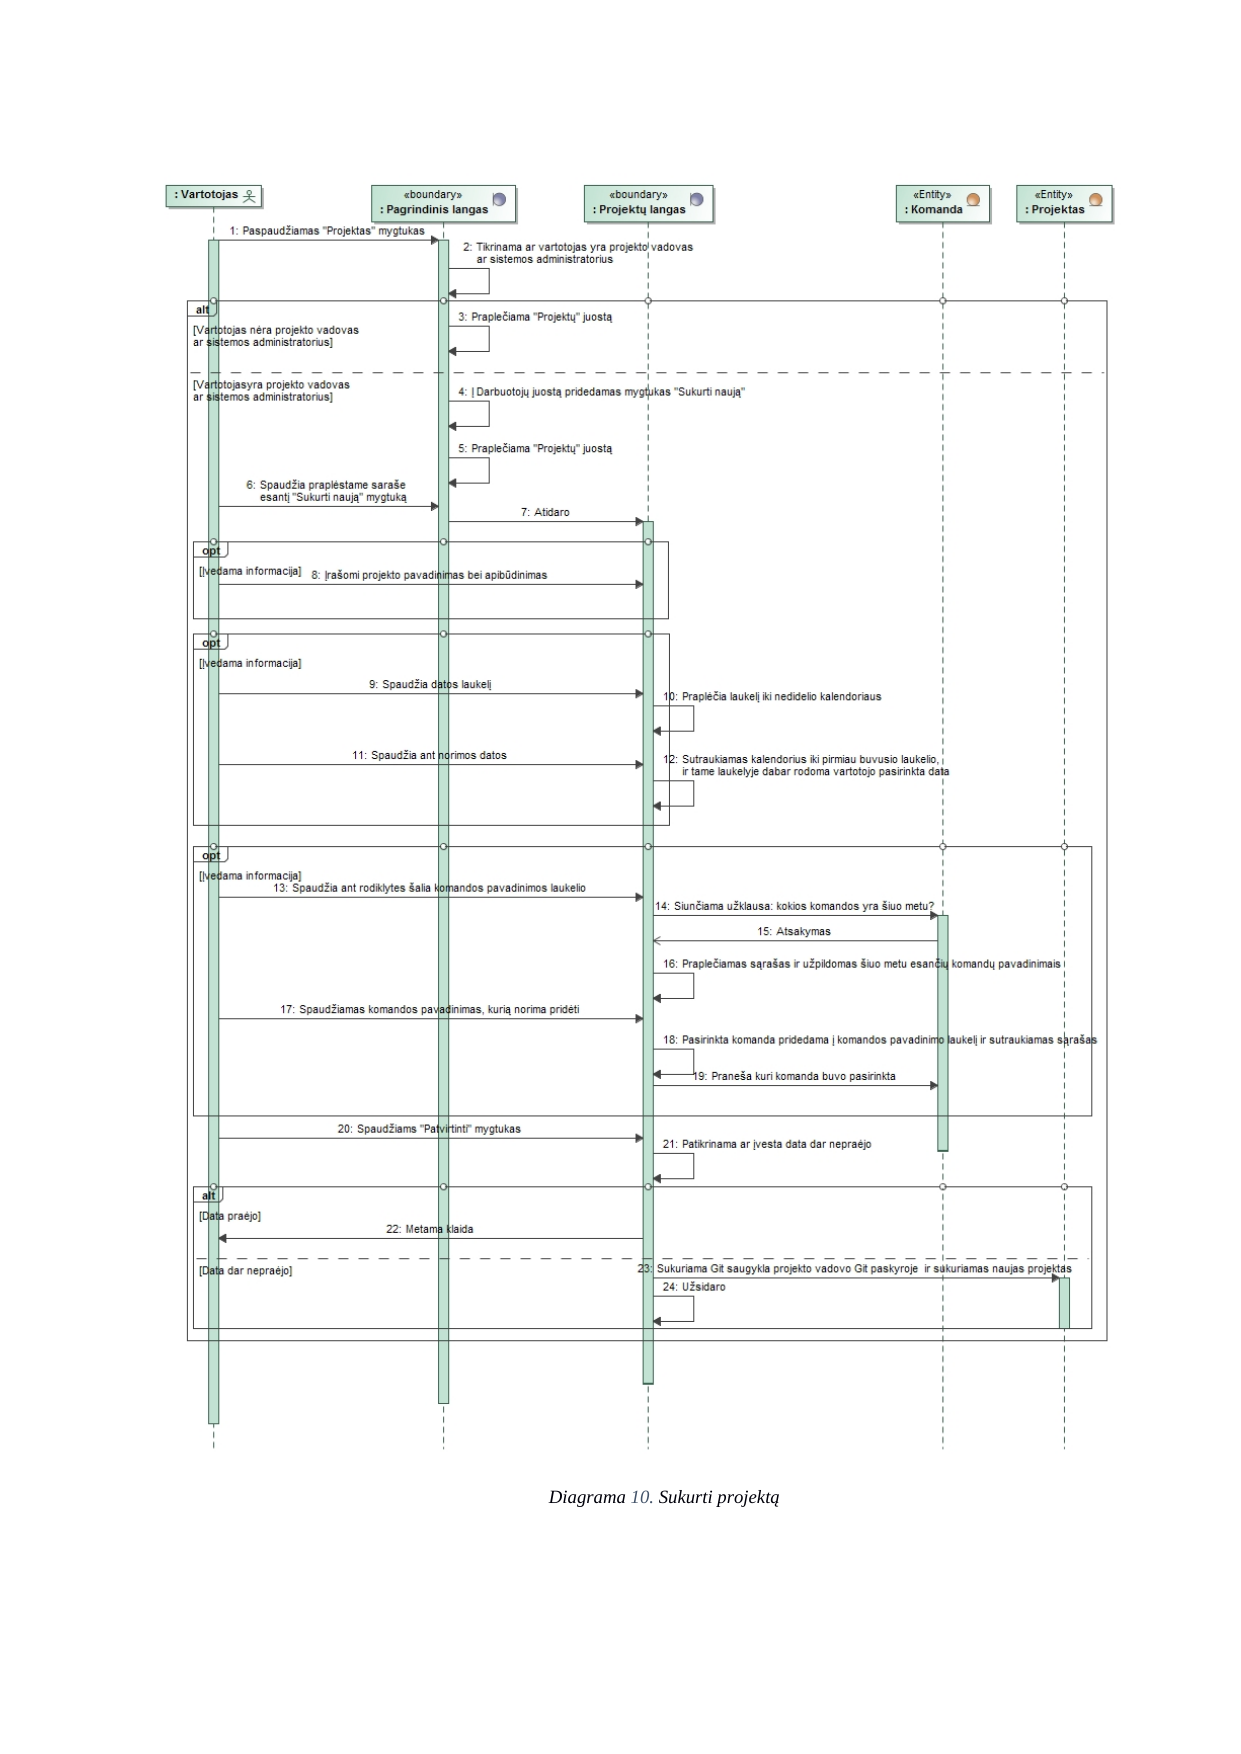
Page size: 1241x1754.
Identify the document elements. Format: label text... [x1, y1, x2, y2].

text Diagrama 10. Sukurti projektą [150, 1486, 1180, 1508]
picture [150, 150, 1126, 1462]
